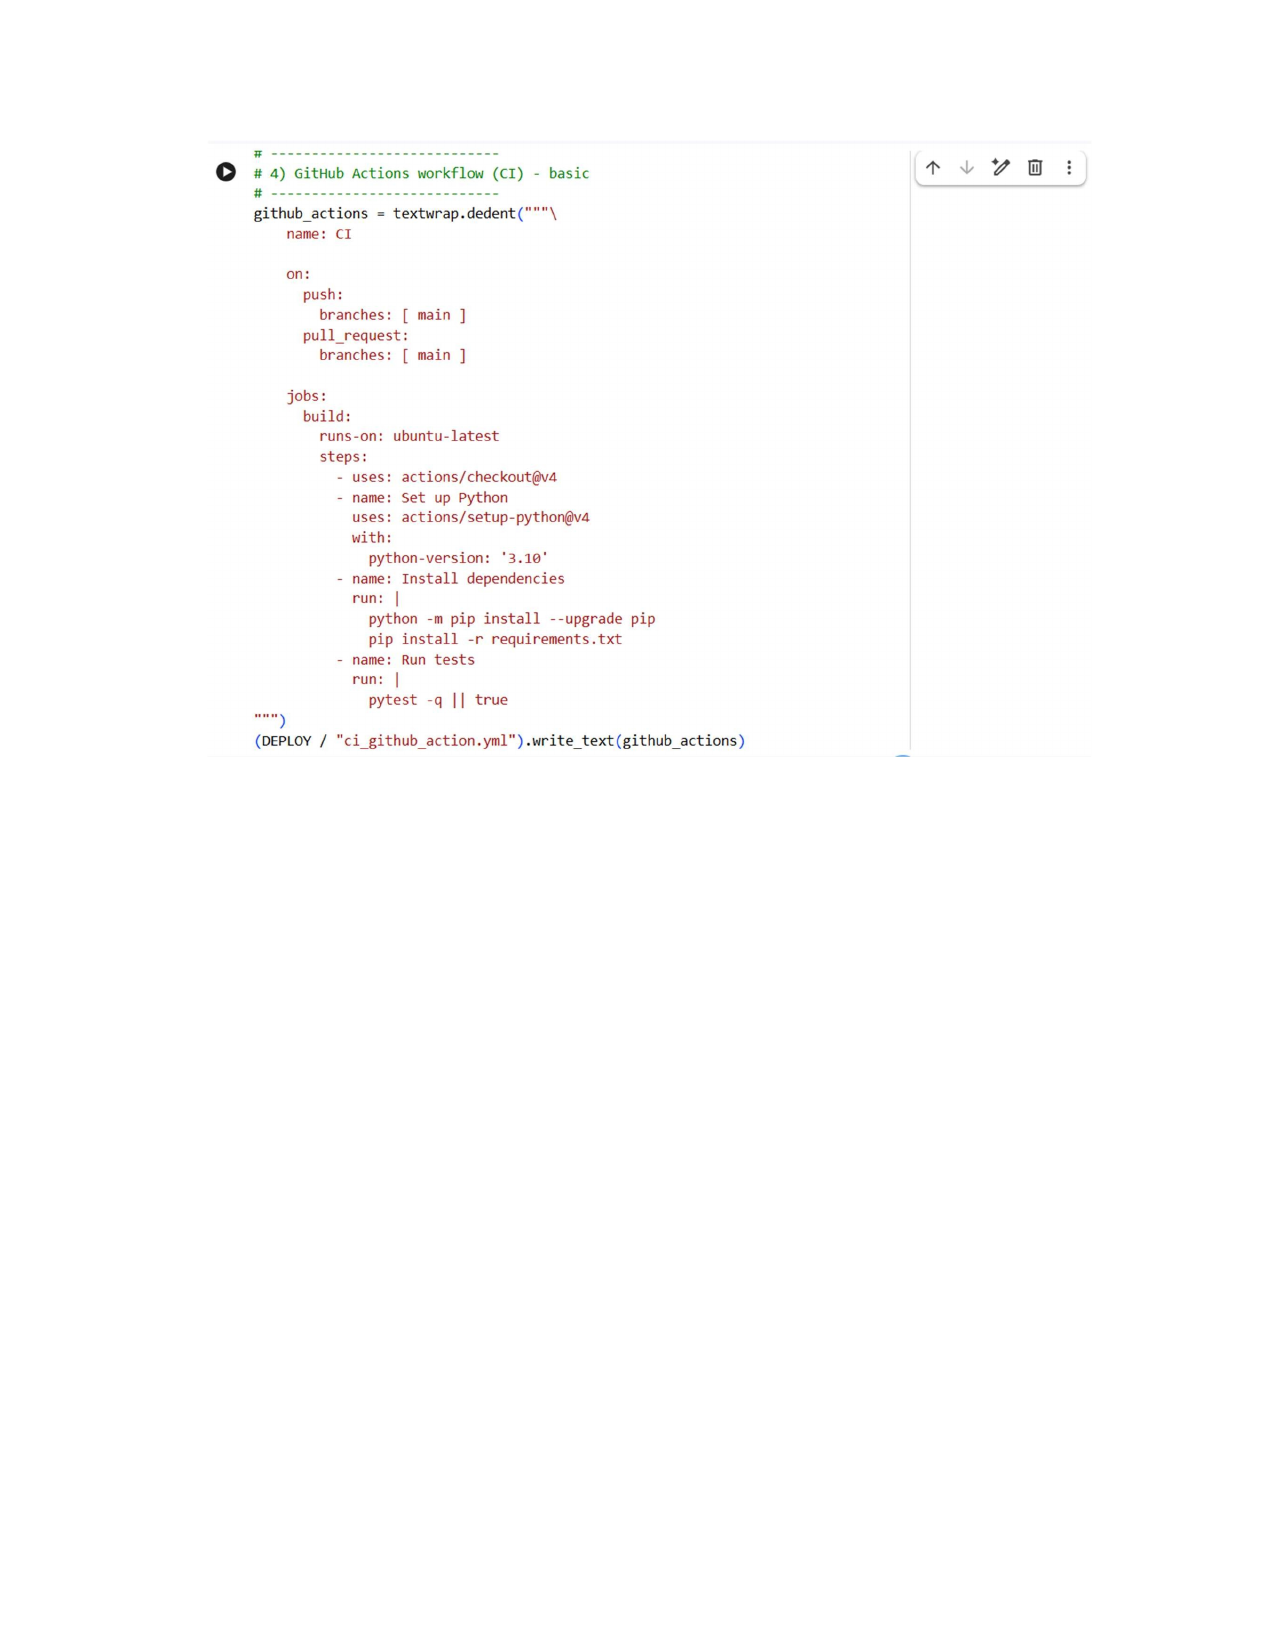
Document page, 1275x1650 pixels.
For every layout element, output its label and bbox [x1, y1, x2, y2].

picture [207, 140, 1092, 757]
